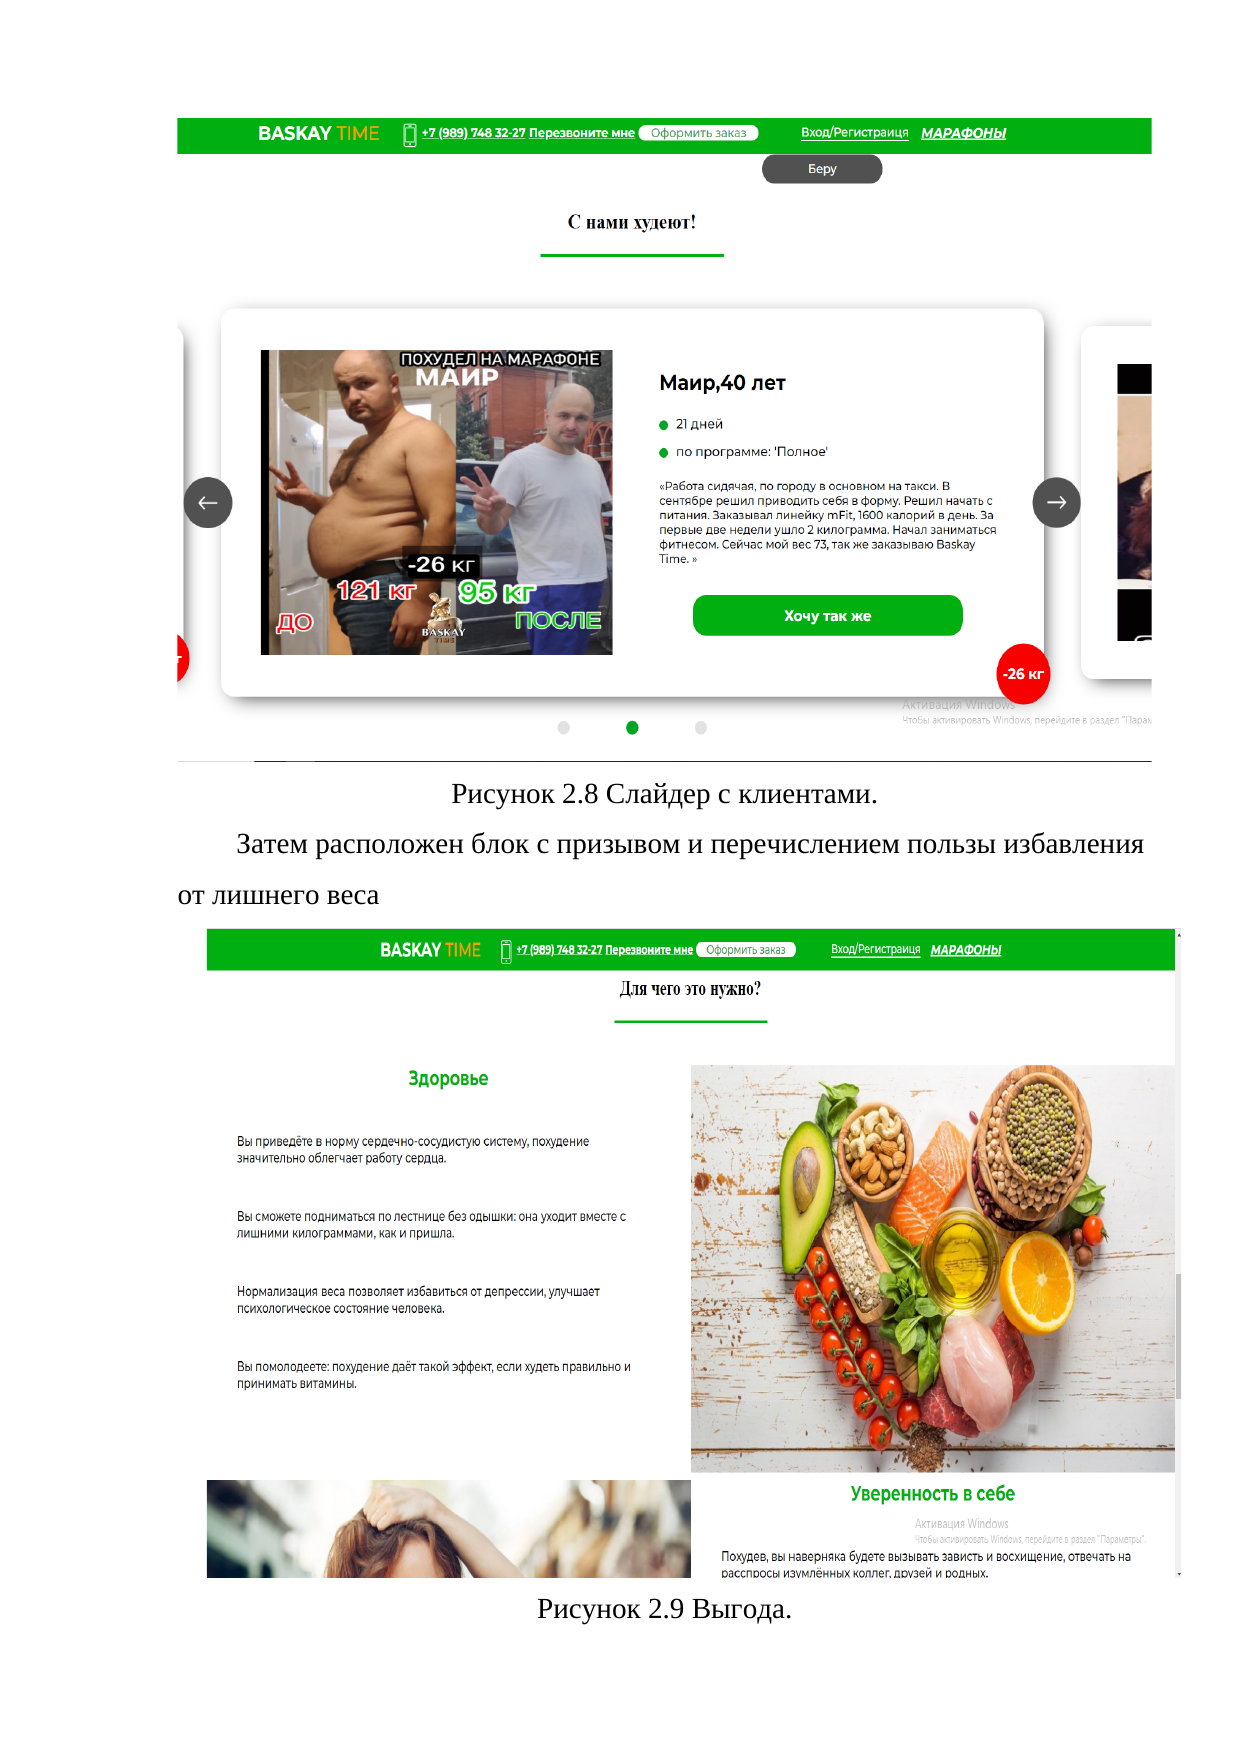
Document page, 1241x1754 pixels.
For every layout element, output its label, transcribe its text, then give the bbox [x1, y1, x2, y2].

text Затем расположен блок с призывом и перечислением пользы избавления от лишнего веса [177, 827, 1152, 910]
picture [177, 118, 1152, 762]
text Рисунок 2.9 Выгода. [177, 1592, 1152, 1625]
text Рисунок 2.8 Слайдер с клиентами. [177, 776, 1152, 810]
picture [206, 927, 1182, 1578]
